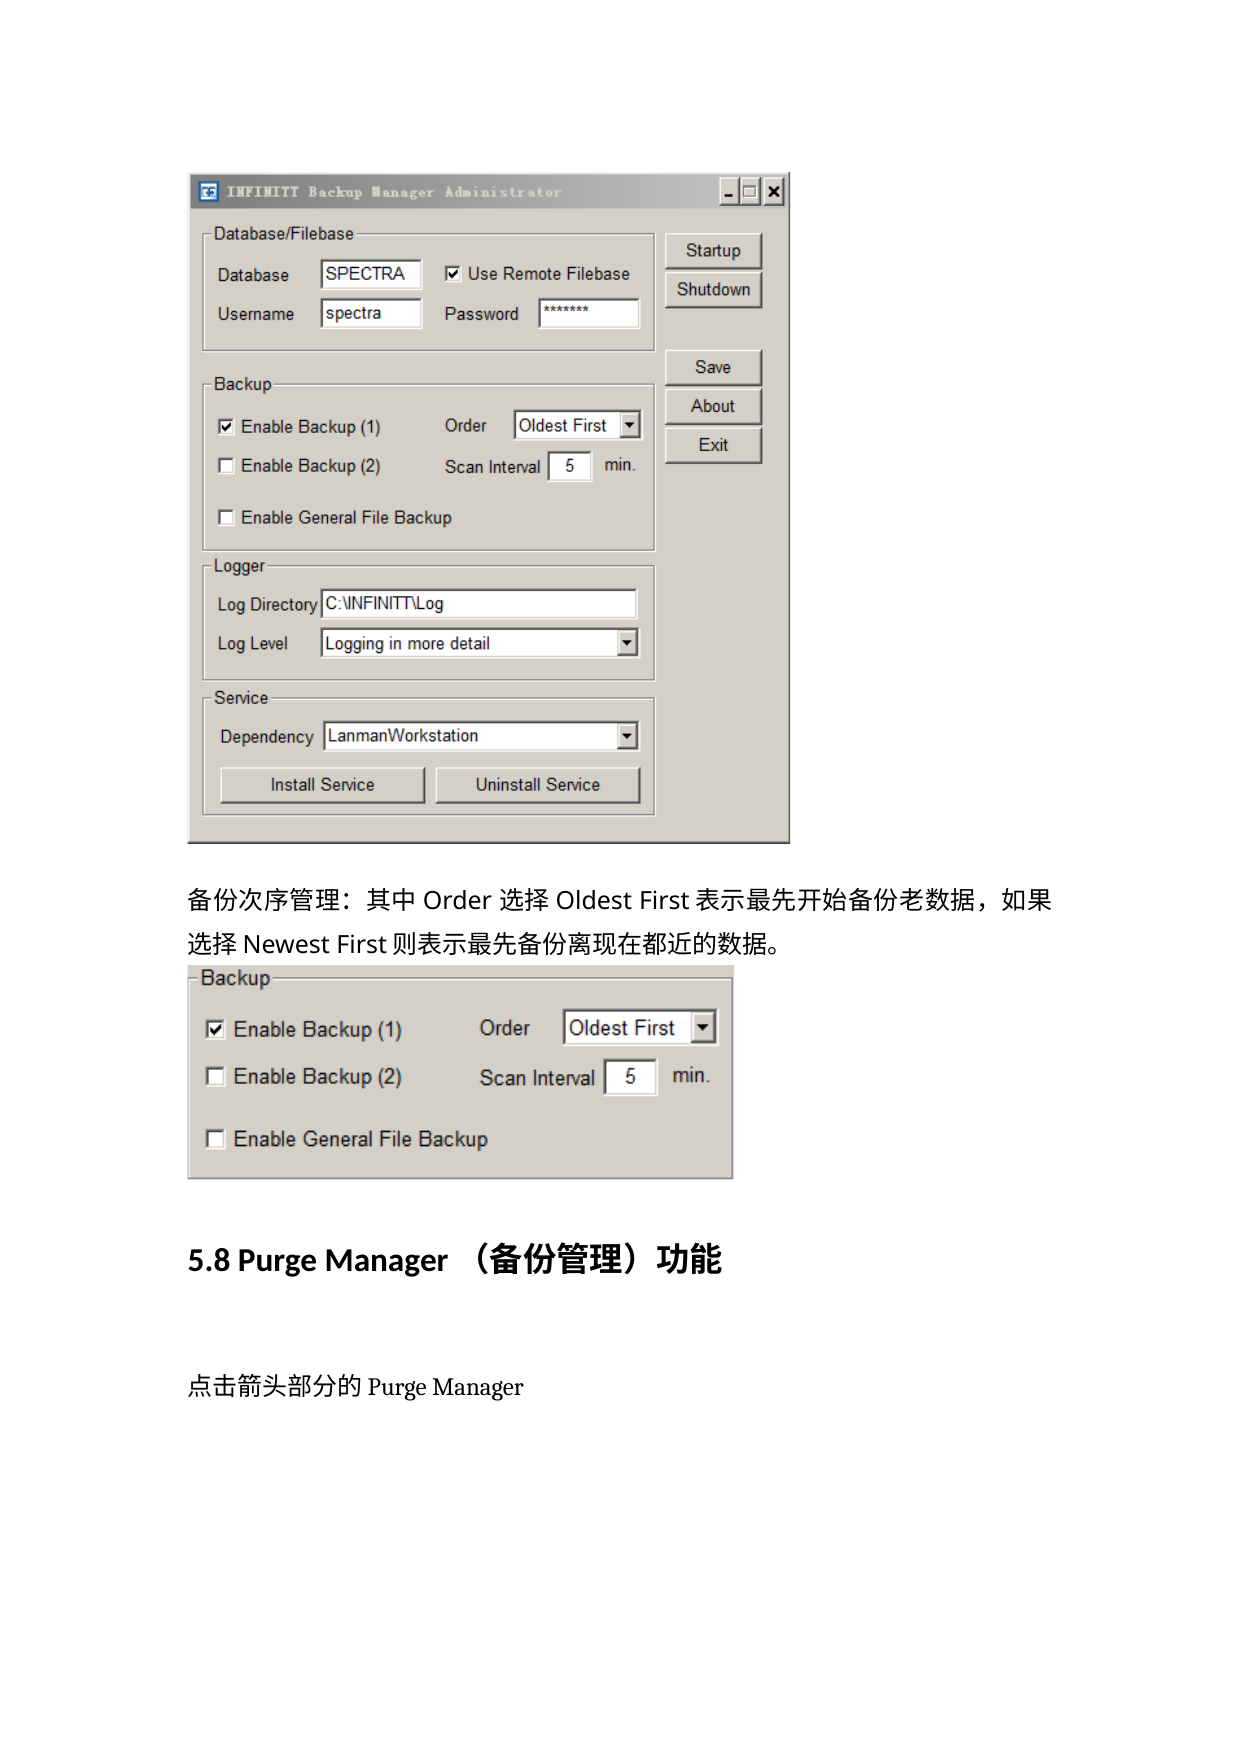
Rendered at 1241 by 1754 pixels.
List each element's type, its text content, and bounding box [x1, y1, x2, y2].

text 点击箭头部分的Purge Manager [187, 1363, 1053, 1407]
text 备份次序管理：其中Order 选择Oldest First表示最先开始备份老数据，如果选择Newest First则表示最先备份离现在都近的数据。 [187, 877, 1053, 965]
picture [187, 965, 735, 1181]
picture [187, 172, 791, 844]
subtitle 5.8 Purge Manager （备份管理）功能 [187, 1212, 1053, 1301]
